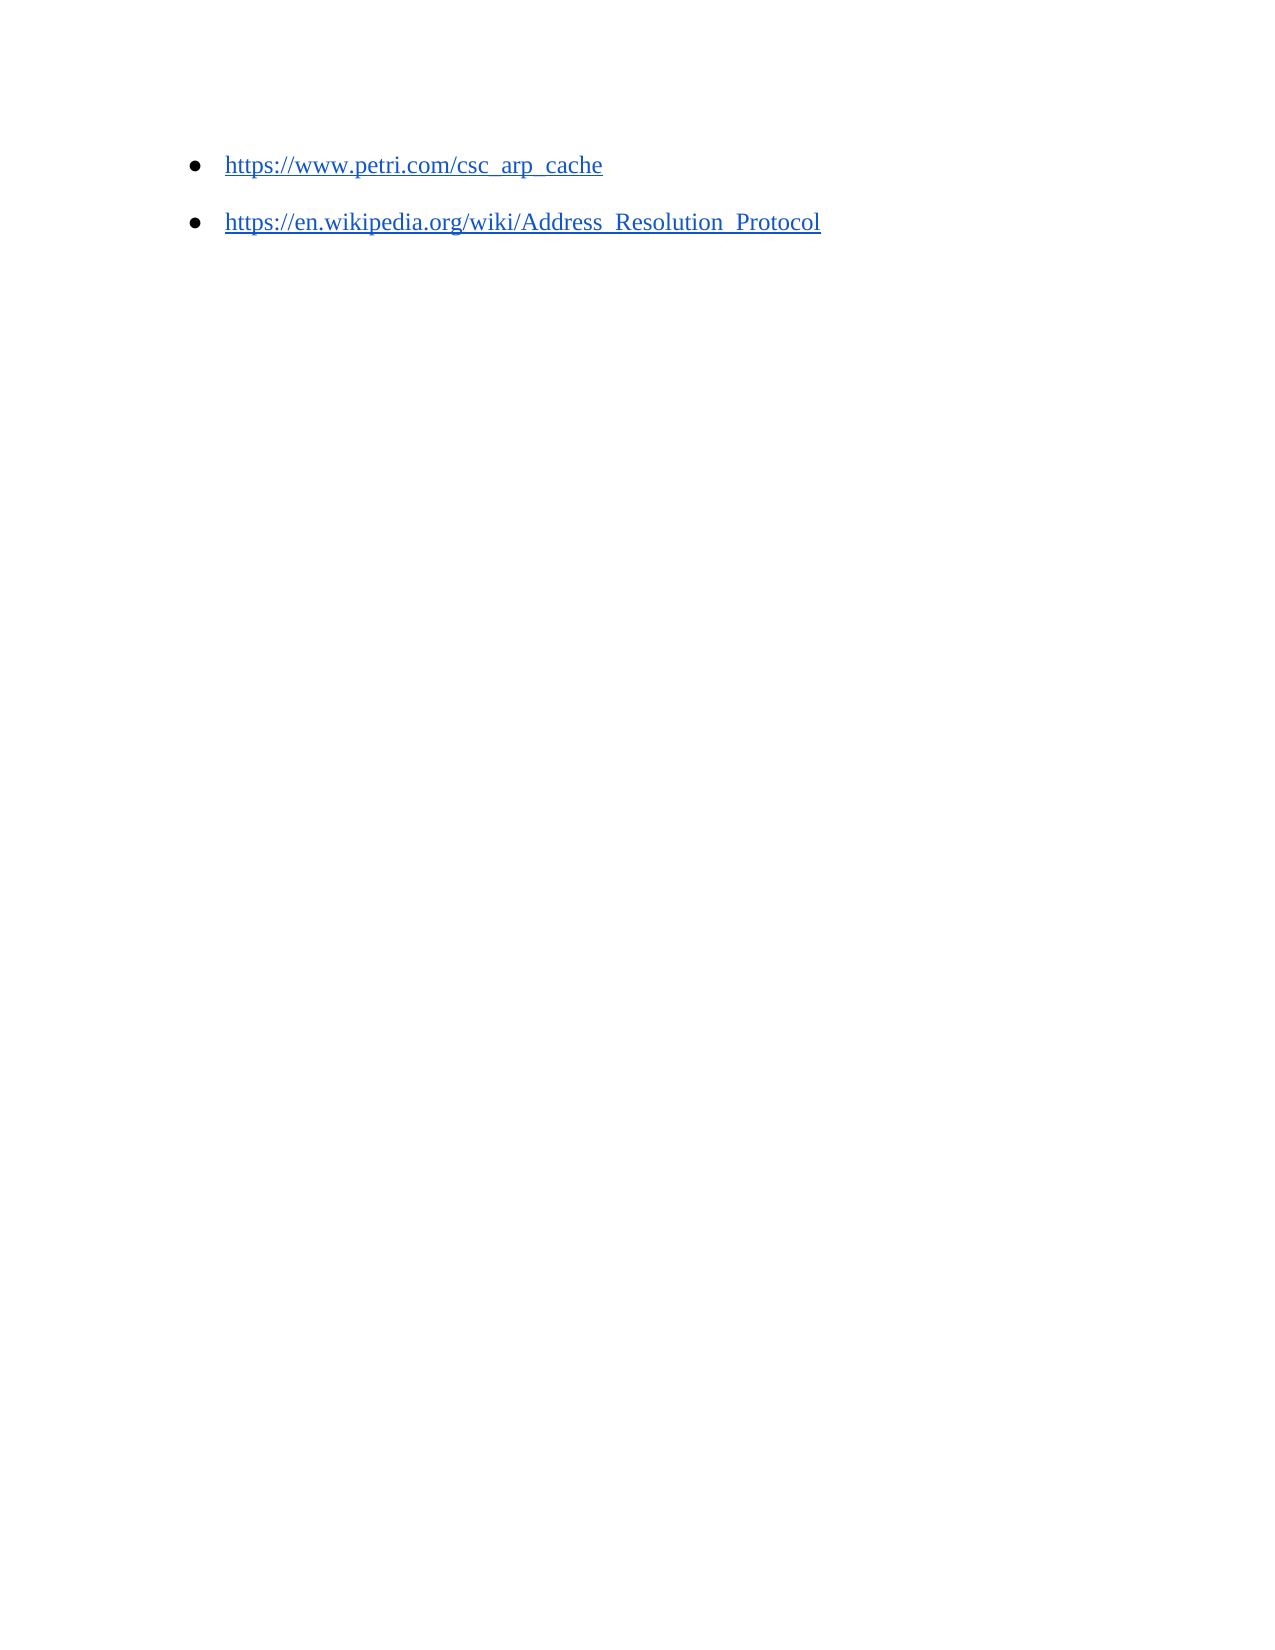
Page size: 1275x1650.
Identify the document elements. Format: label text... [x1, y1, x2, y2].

list https://en.wikipedia.org/wiki/Address_Resolution_Protocol [187, 207, 1125, 236]
list https://www.petri.com/csc_arp_cache [187, 150, 1125, 179]
